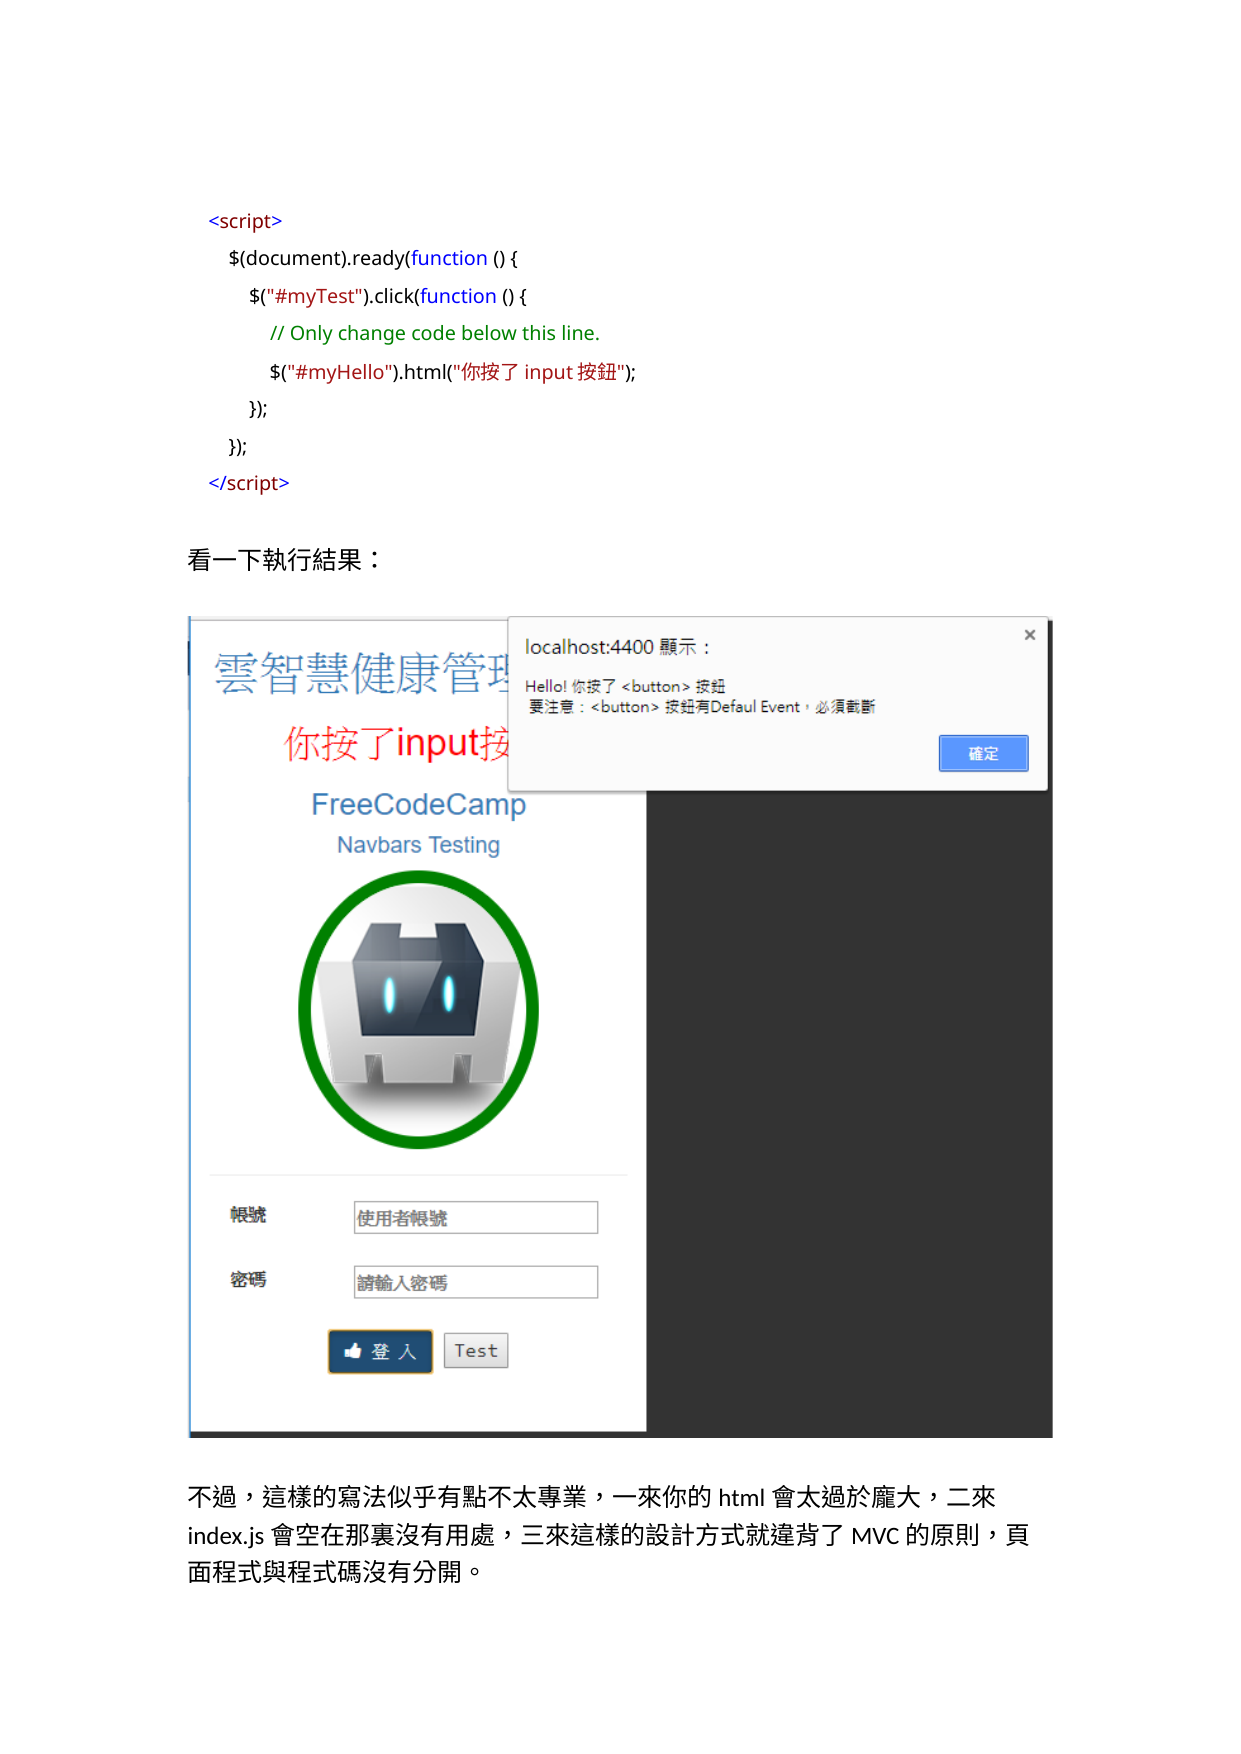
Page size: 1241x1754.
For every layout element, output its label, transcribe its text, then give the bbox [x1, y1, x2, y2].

text 看一下執行結果： [187, 539, 1053, 577]
text <script> [187, 202, 1053, 239]
text $("#myTest").click(function () { [187, 277, 1053, 314]
text }); [187, 389, 1053, 427]
text 不過，這樣的寫法似乎有點不太專業，一來你的 html 會太過於龐大，二來 index.js 會空在那裏沒有用處，三來這樣的設計方式就違背了 MVC 的原則，頁面程式與程式碼沒有分開。 [187, 1477, 1053, 1589]
text $("#myHello").html("你按了input按鈕"); [187, 352, 1053, 389]
text </script> [187, 464, 1053, 502]
text $(document).ready(function () { [187, 239, 1053, 277]
text // Only change code below this line. [187, 314, 1053, 352]
picture [187, 616, 1053, 1438]
text }); [187, 427, 1053, 464]
